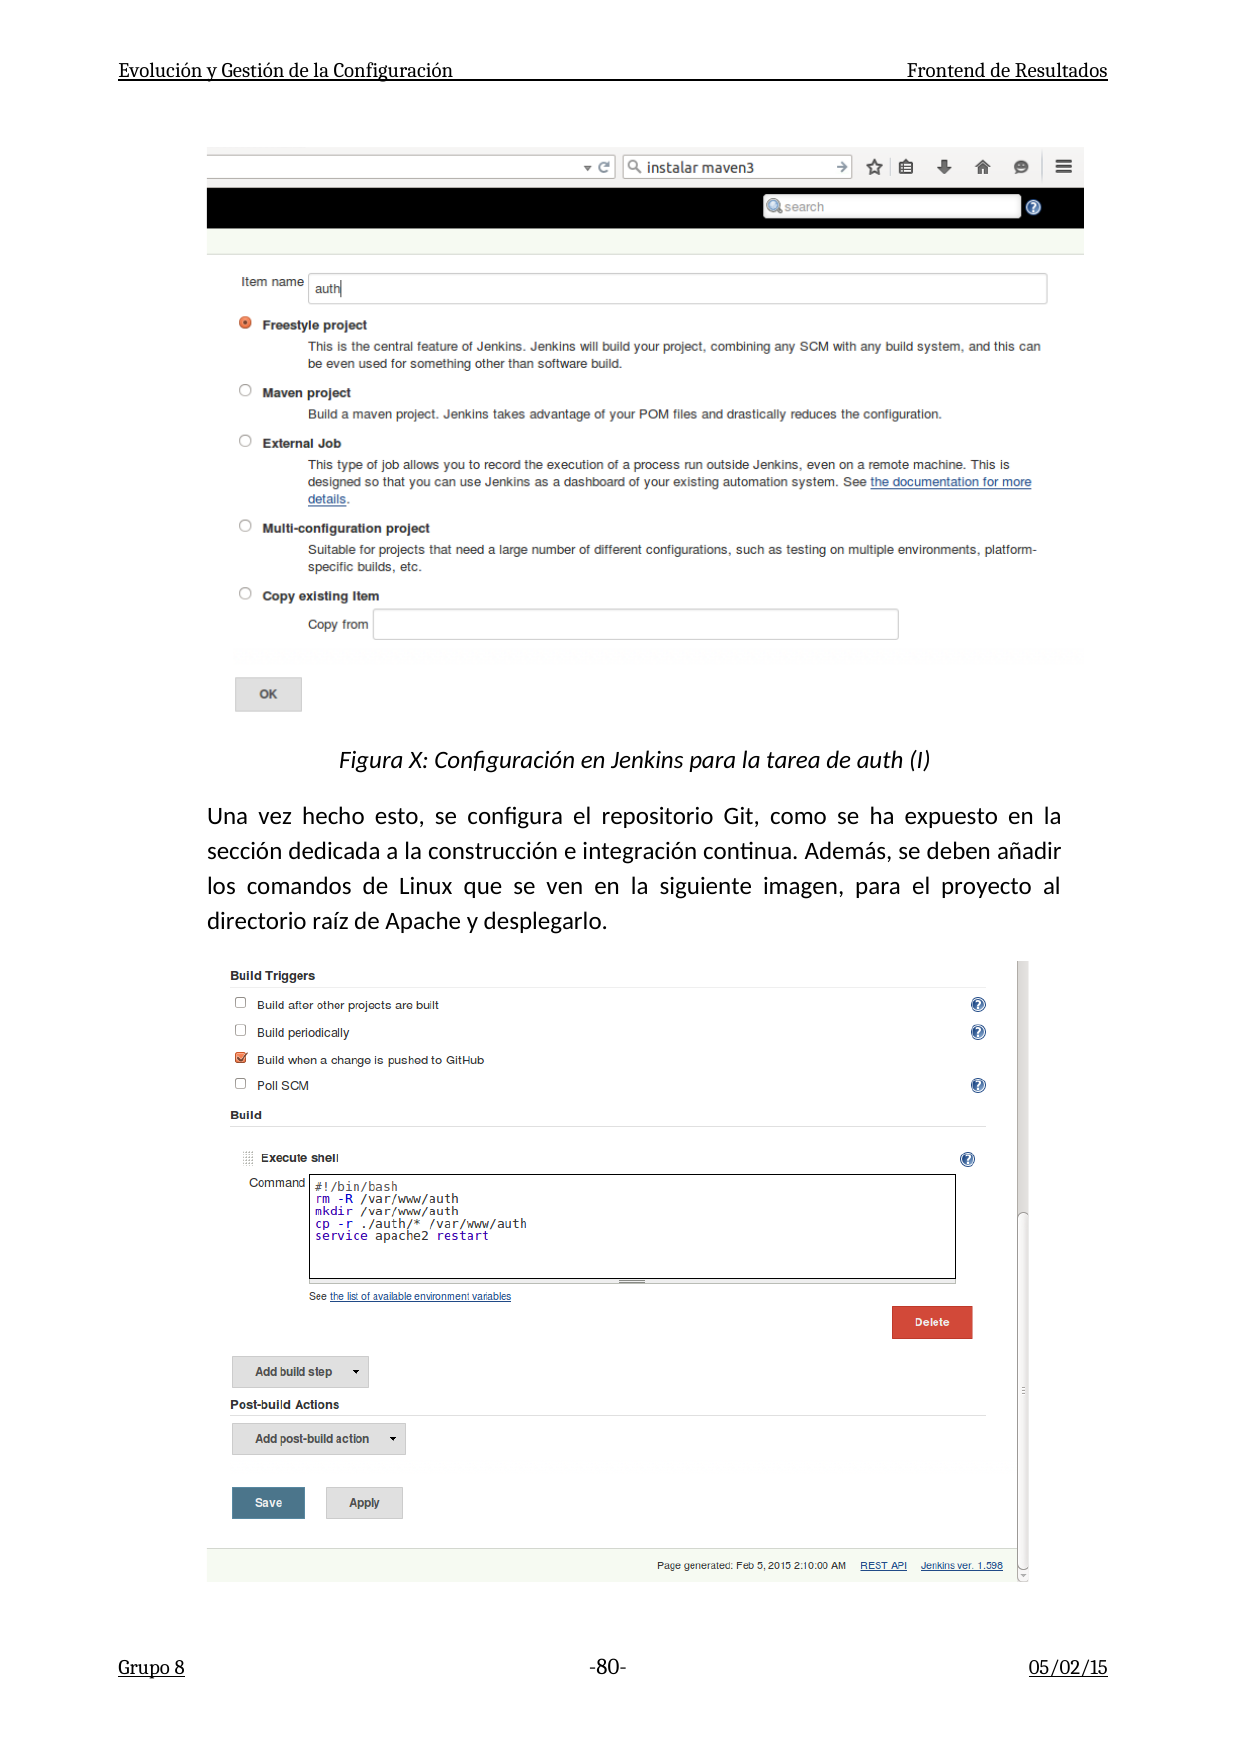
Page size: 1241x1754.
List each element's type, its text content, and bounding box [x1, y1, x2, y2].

text Una vez hecho esto, se configura el repositorio Git, como se ha expuesto en la sección dedicada a la construcción e integración continua. Además, se deben añadir los comandos de Linux que se ven en la siguiente imagen, para el proyecto al directorio raíz de Apache y desplegarlo. [207, 800, 1063, 936]
text Figura X: Configuración en Jenkins para la tarea de auth (I) [207, 744, 1063, 775]
picture [206, 961, 1029, 1582]
picture [206, 147, 1084, 741]
